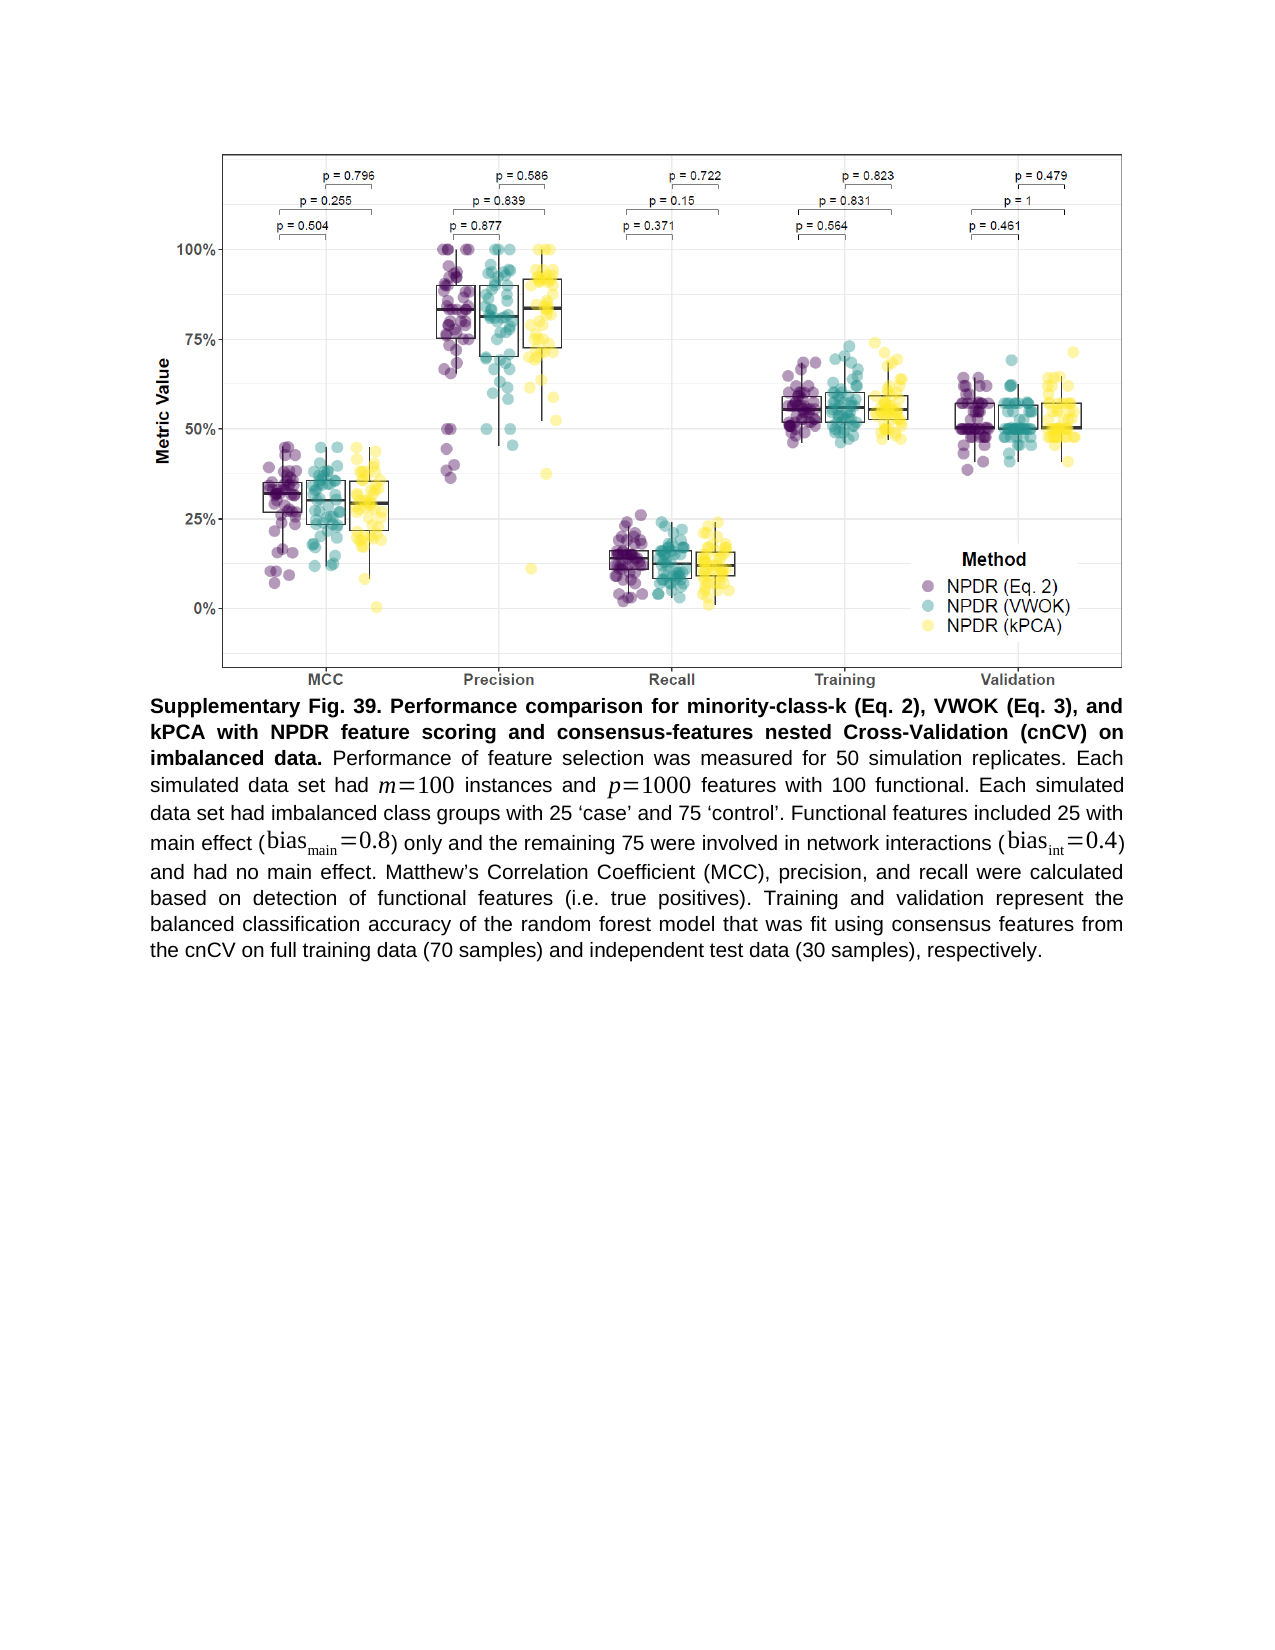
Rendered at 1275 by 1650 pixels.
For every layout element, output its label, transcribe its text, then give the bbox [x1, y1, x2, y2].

picture [150, 150, 1125, 692]
text Supplementary Fig. 39. Performance comparison for minority-class-k (Eq. 2), VWOK (Eq. 3), and kPCA with NPDR feature scoring and consensus-features nested Cross-Validation (cnCV) on imbalanced data. Performance of feature selection was measured for 50 simulation replicates. Each simulated data set had instances and features with 100 functional. Each simulated data set had imbalanced class groups with 25 ‘case’ and 75 ‘control’. Functional features included 25 with main effect () only and the remaining 75 were involved in network interactions () and had no main effect. Matthew’s Correlation Coefficient (MCC), precision, and recall were calculated based on detection of functional features (i.e. true positives). Training and validation represent the balanced classification accuracy of the random forest model that was fit using consensus features from the cnCV on full training data (70 samples) and independent test data (30 samples), respectively. [150, 694, 1125, 962]
